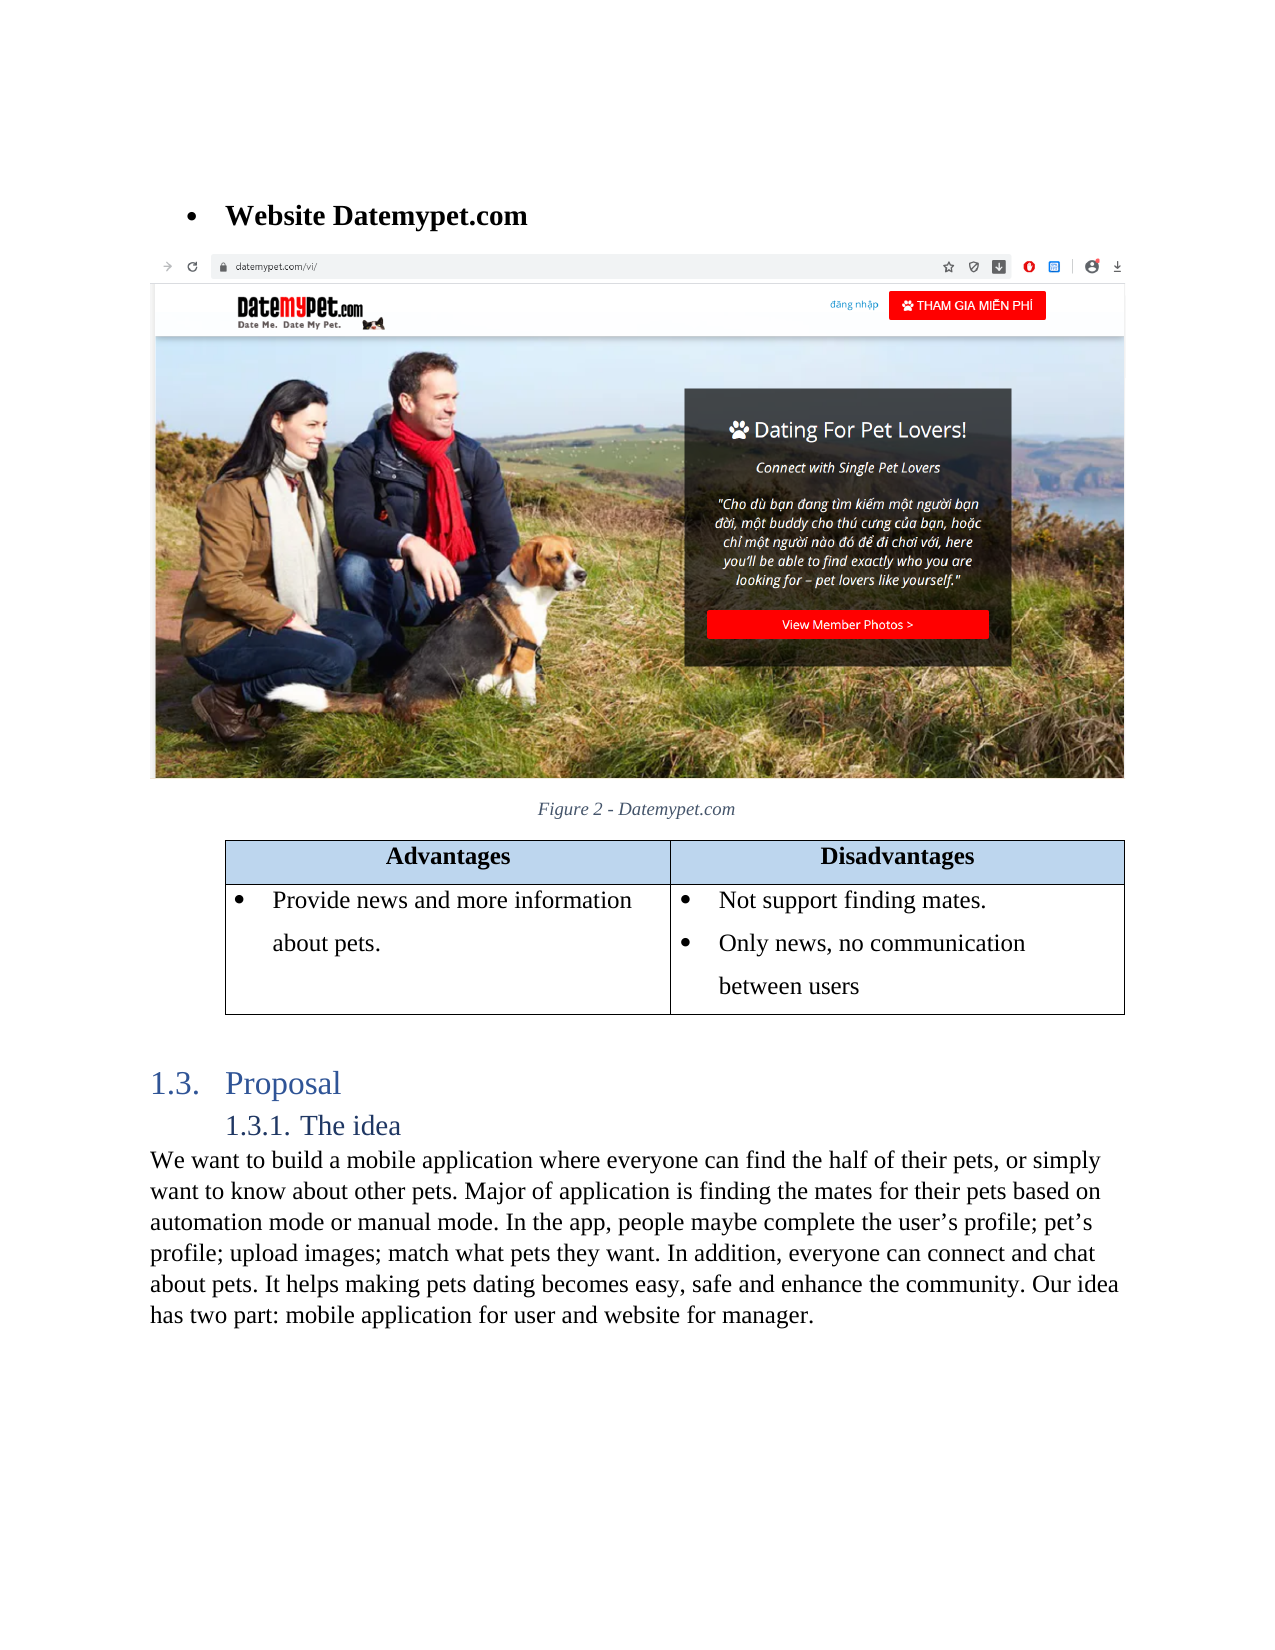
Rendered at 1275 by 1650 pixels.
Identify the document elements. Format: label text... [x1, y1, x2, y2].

text We want to build a mobile application where everyone can find the half of their pets, or simply want to know about other pets. Major of application is finding the mates for their pets based on automation mode or manual mode. In the app, people maybe complete the user’s profile; pet’s profile; upload images; match what pets they want. In addition, everyone can connect and chat about pets. It helps making pets dating becomes easy, safe and enhance the community. Our idea has two part: mobile application for user and website for manager. [150, 1145, 1125, 1329]
table_header Advantages [226, 841, 670, 884]
table_cell Not support finding mates. Only news, no communication between users [671, 885, 1124, 1014]
picture [150, 250, 1125, 779]
table_cell Provide news and more information about pets. [226, 885, 670, 1014]
subtitle Proposal [150, 1063, 1125, 1101]
table_header Disadvantages [671, 841, 1124, 884]
list Website Datemypet.com [187, 198, 1125, 231]
text Figure 2 - Datemypet.com [150, 797, 1125, 819]
subtitle The idea [225, 1108, 1125, 1142]
